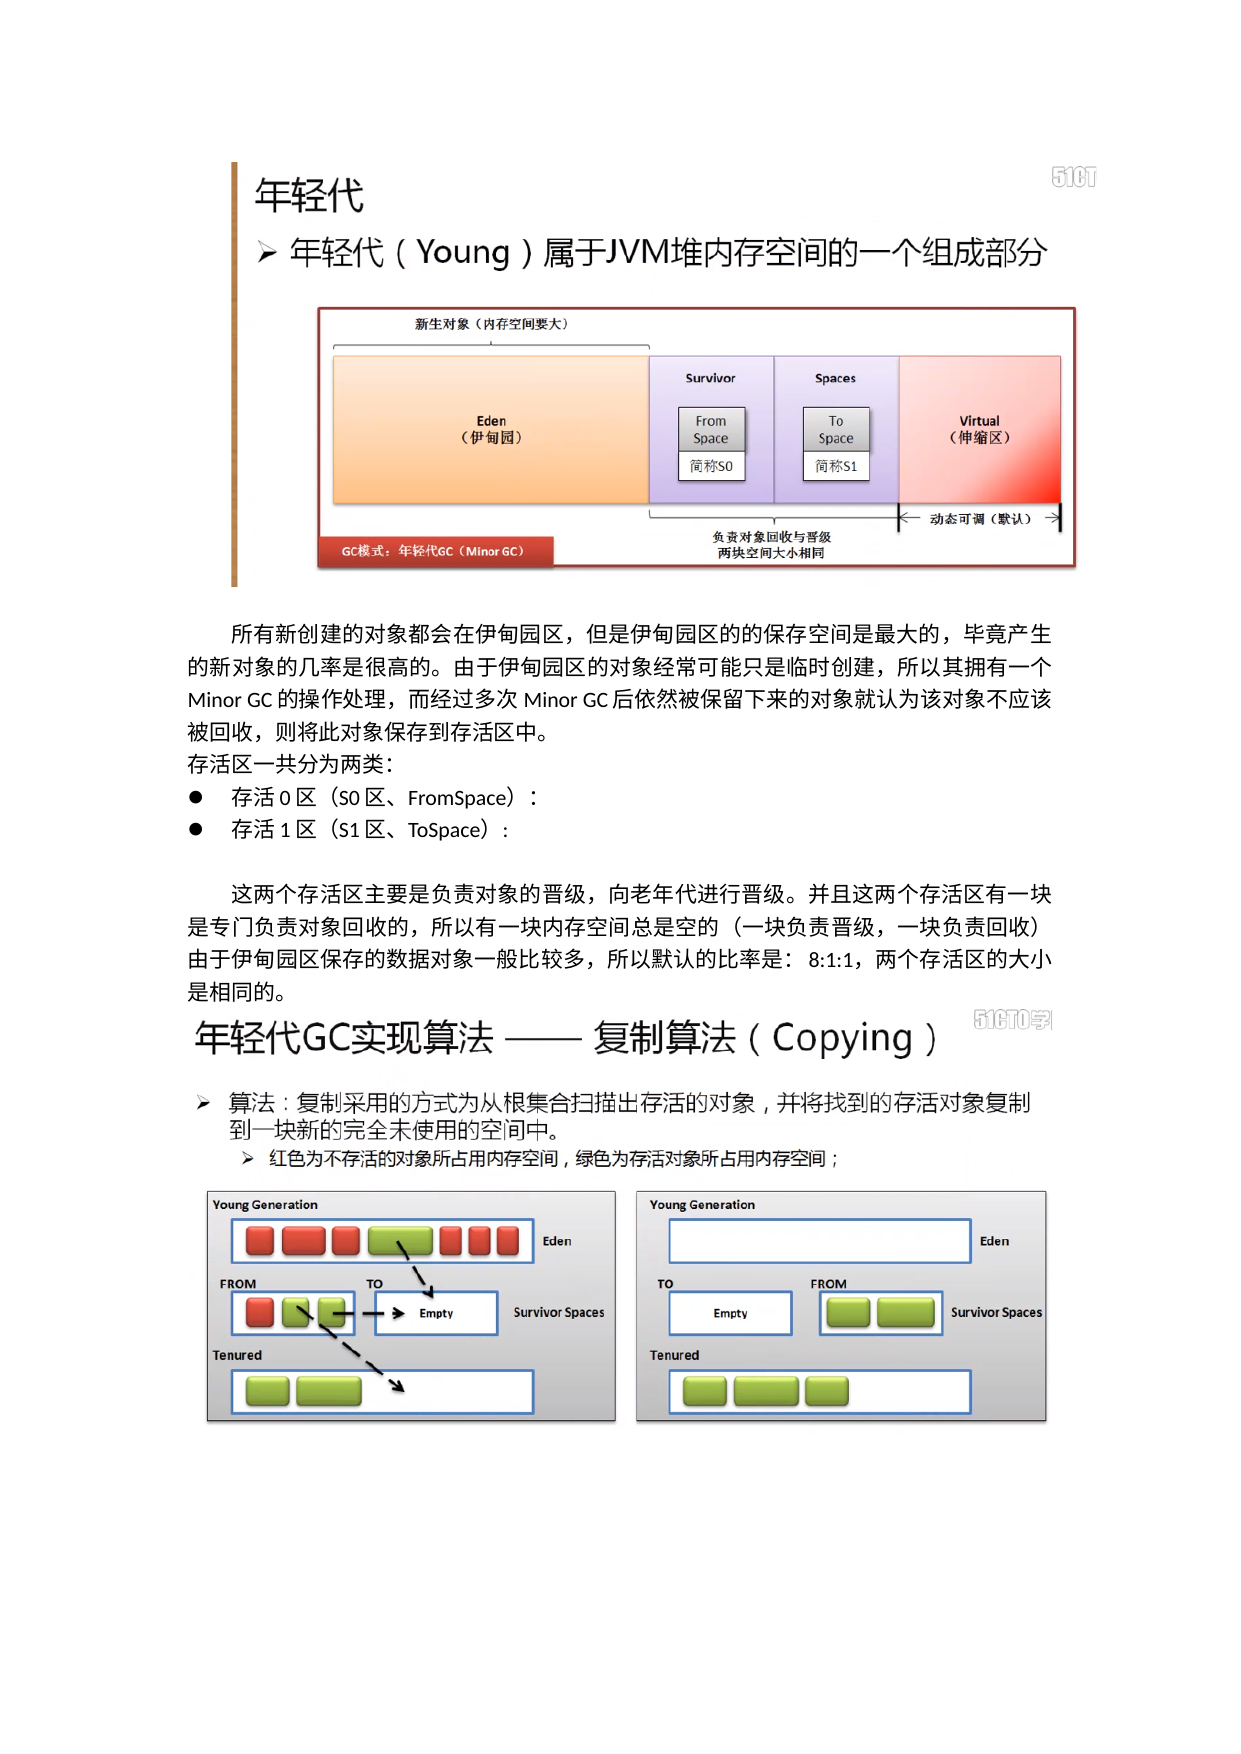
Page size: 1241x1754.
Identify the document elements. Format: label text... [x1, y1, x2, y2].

picture [187, 1007, 1053, 1440]
list 存活1区（S1区、ToSpace）: [187, 812, 1053, 844]
list 存活0区（S0区、FromSpace）： [187, 779, 1053, 812]
text 所有新创建的对象都会在伊甸园区，但是伊甸园区的的保存空间是最大的，毕竟产生的新对象的几率是很高的。由于伊甸园区的对象经常可能只是临时创建，所以其拥有一个Minor GC的操作处理，而经过多次Minor GC后依然被保留下来的对象就认为该对象不应该被回收，则将此对象保存到存活区中。 [187, 617, 1053, 747]
text 存活区一共分为两类： [187, 747, 1053, 779]
picture [231, 162, 1097, 587]
list 这两个存活区主要是负责对象的晋级，向老年代进行晋级。并且这两个存活区有一块是专门负责对象回收的，所以有一块内存空间总是空的（一块负责晋级，一块负责回收）。由于伊甸园区保存的数据对象一般比较多，所以默认的比率是：8:1:1，两个存活区的大小是相同的。 [187, 877, 1053, 1007]
